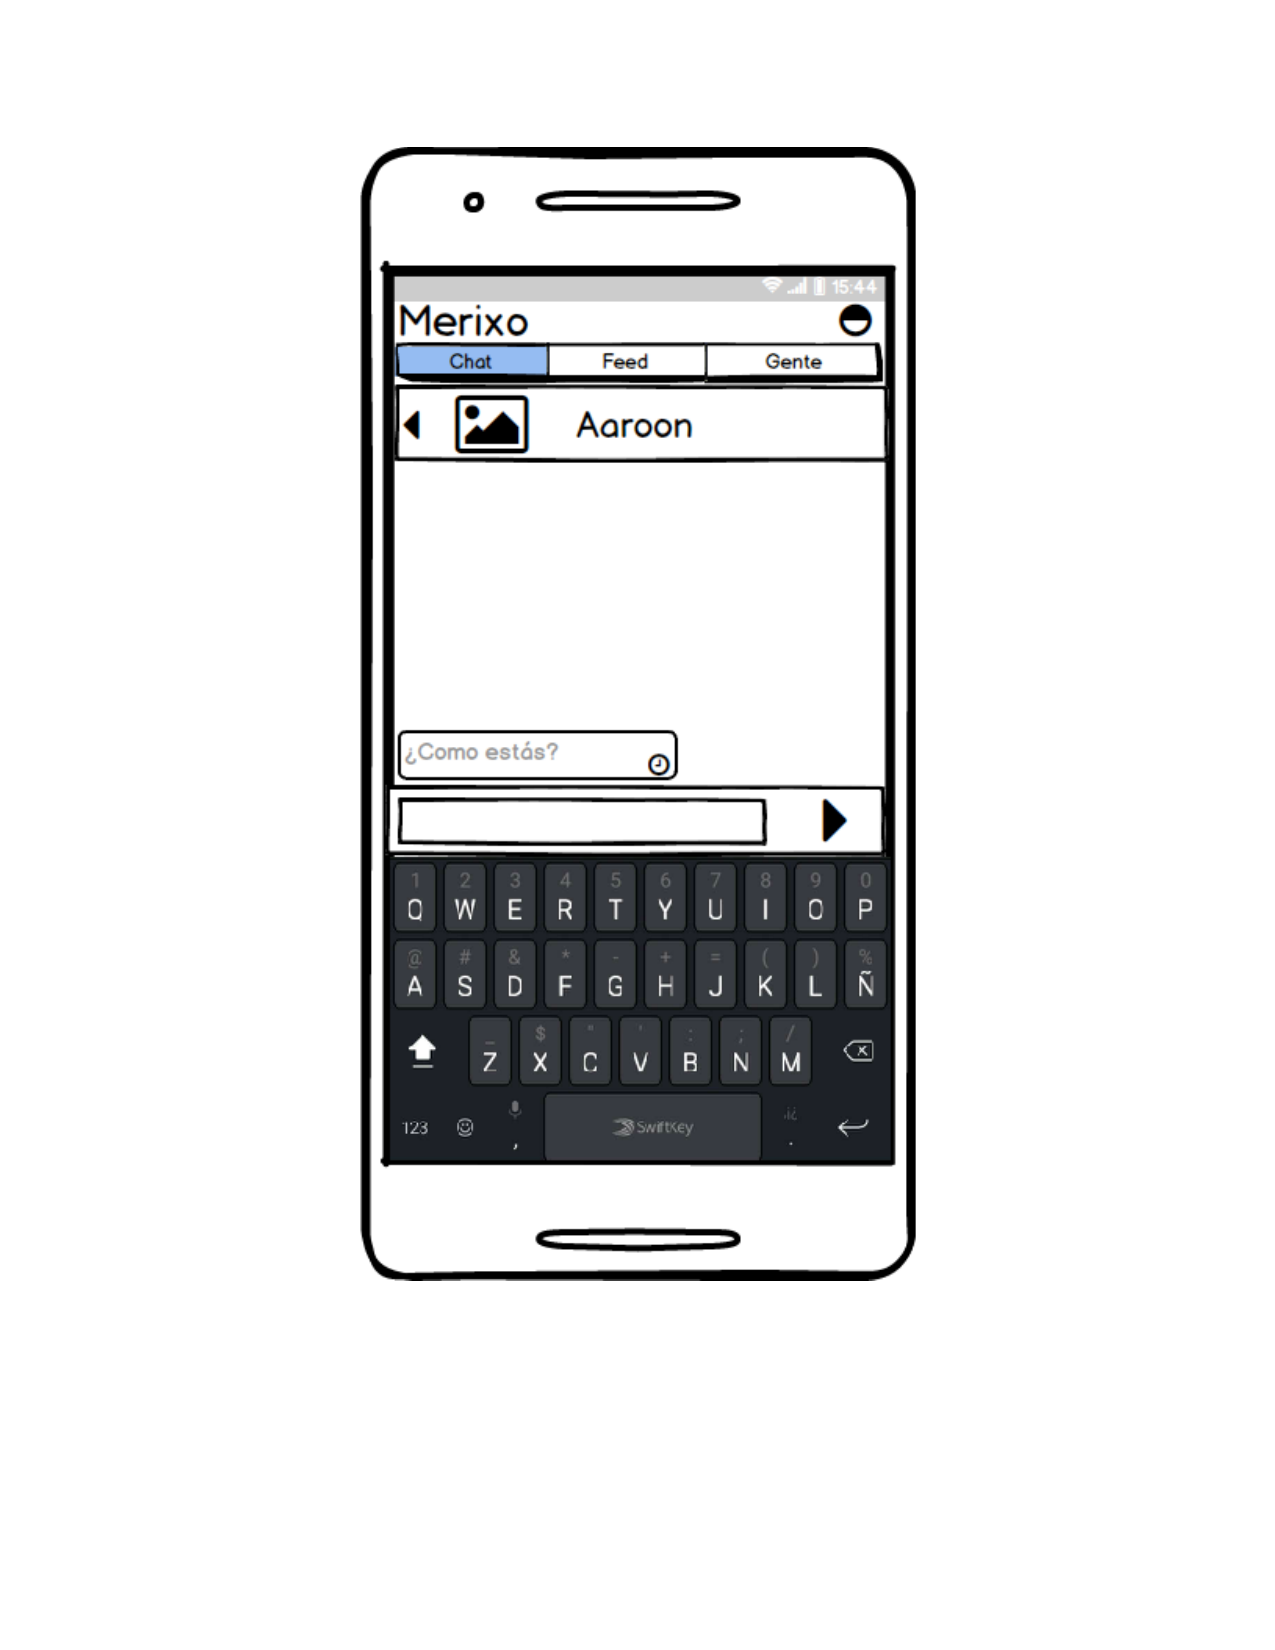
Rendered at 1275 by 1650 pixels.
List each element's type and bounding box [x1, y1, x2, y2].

picture [359, 147, 916, 1281]
